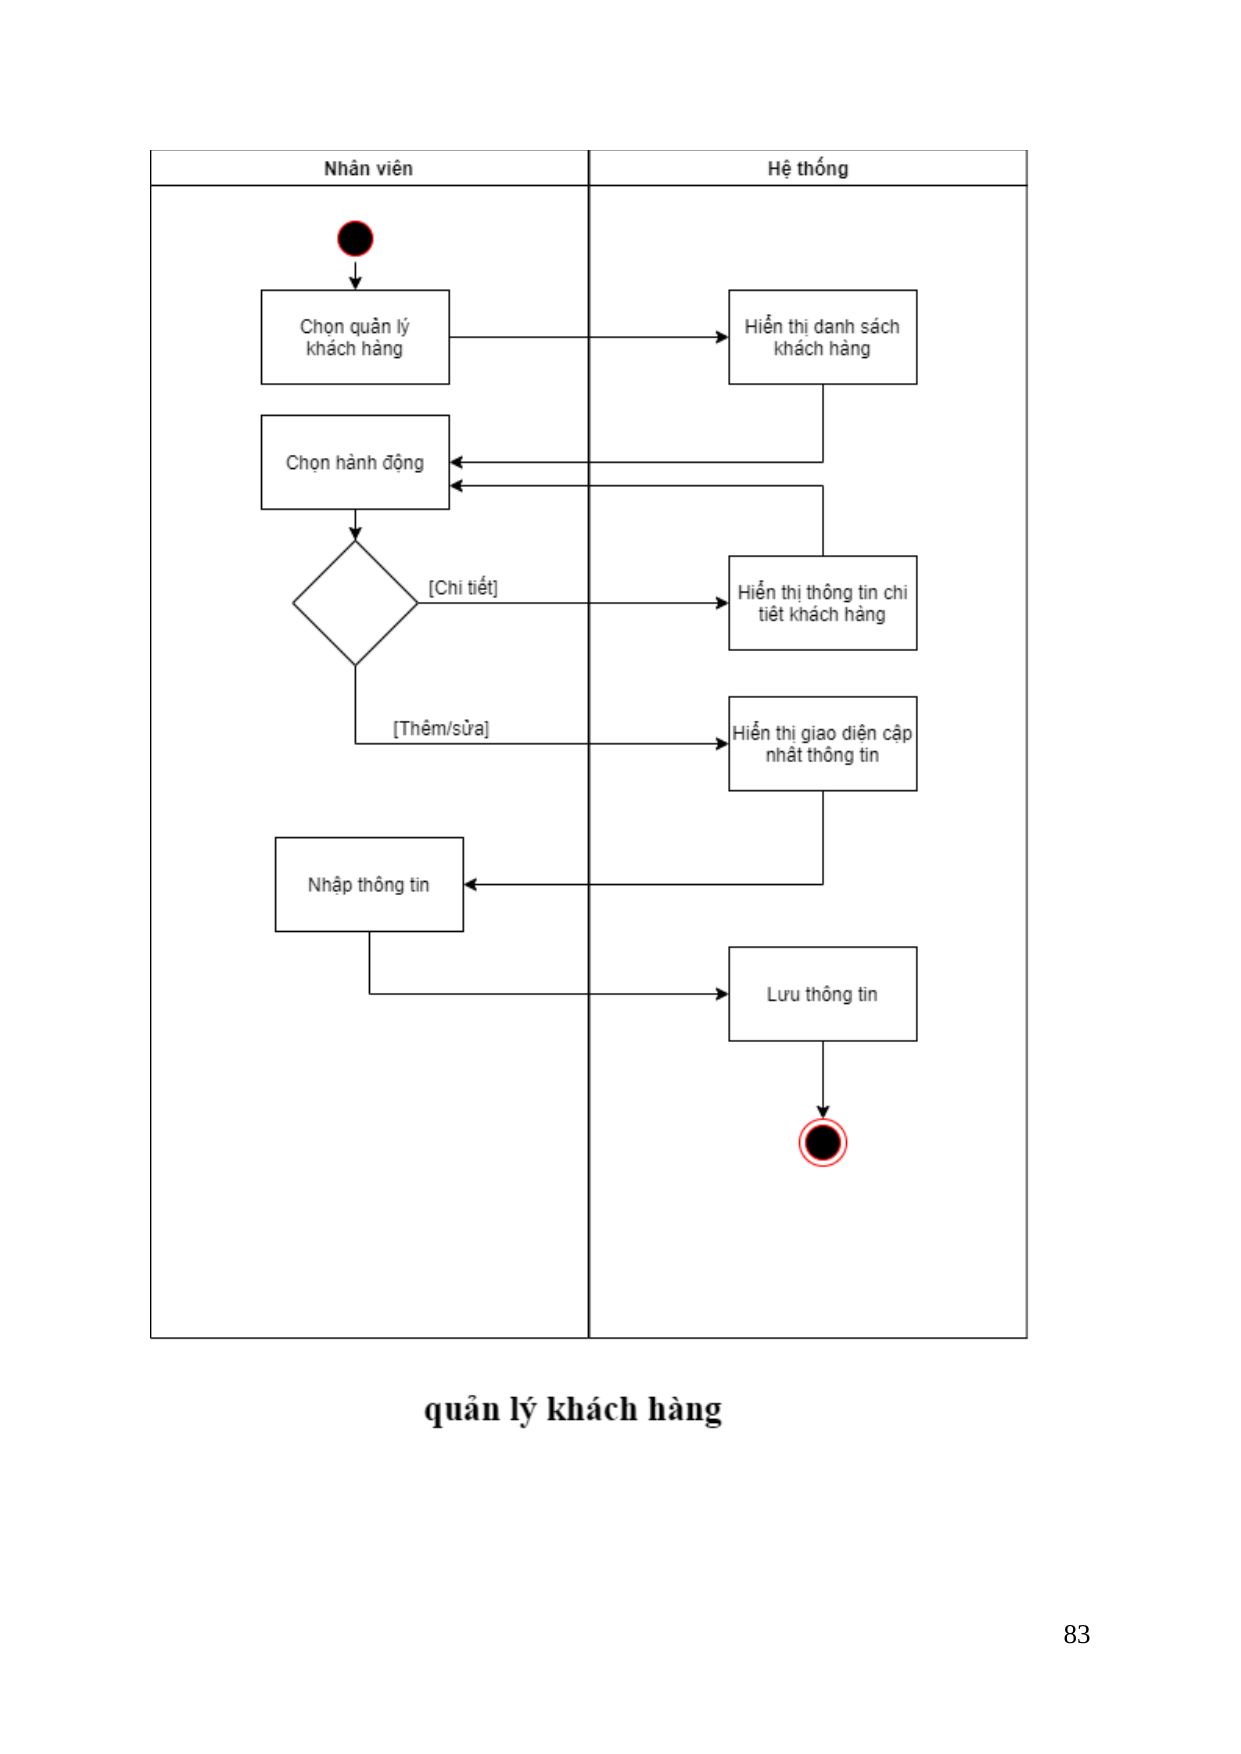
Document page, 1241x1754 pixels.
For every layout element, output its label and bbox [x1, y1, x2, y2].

picture [150, 150, 1029, 1433]
